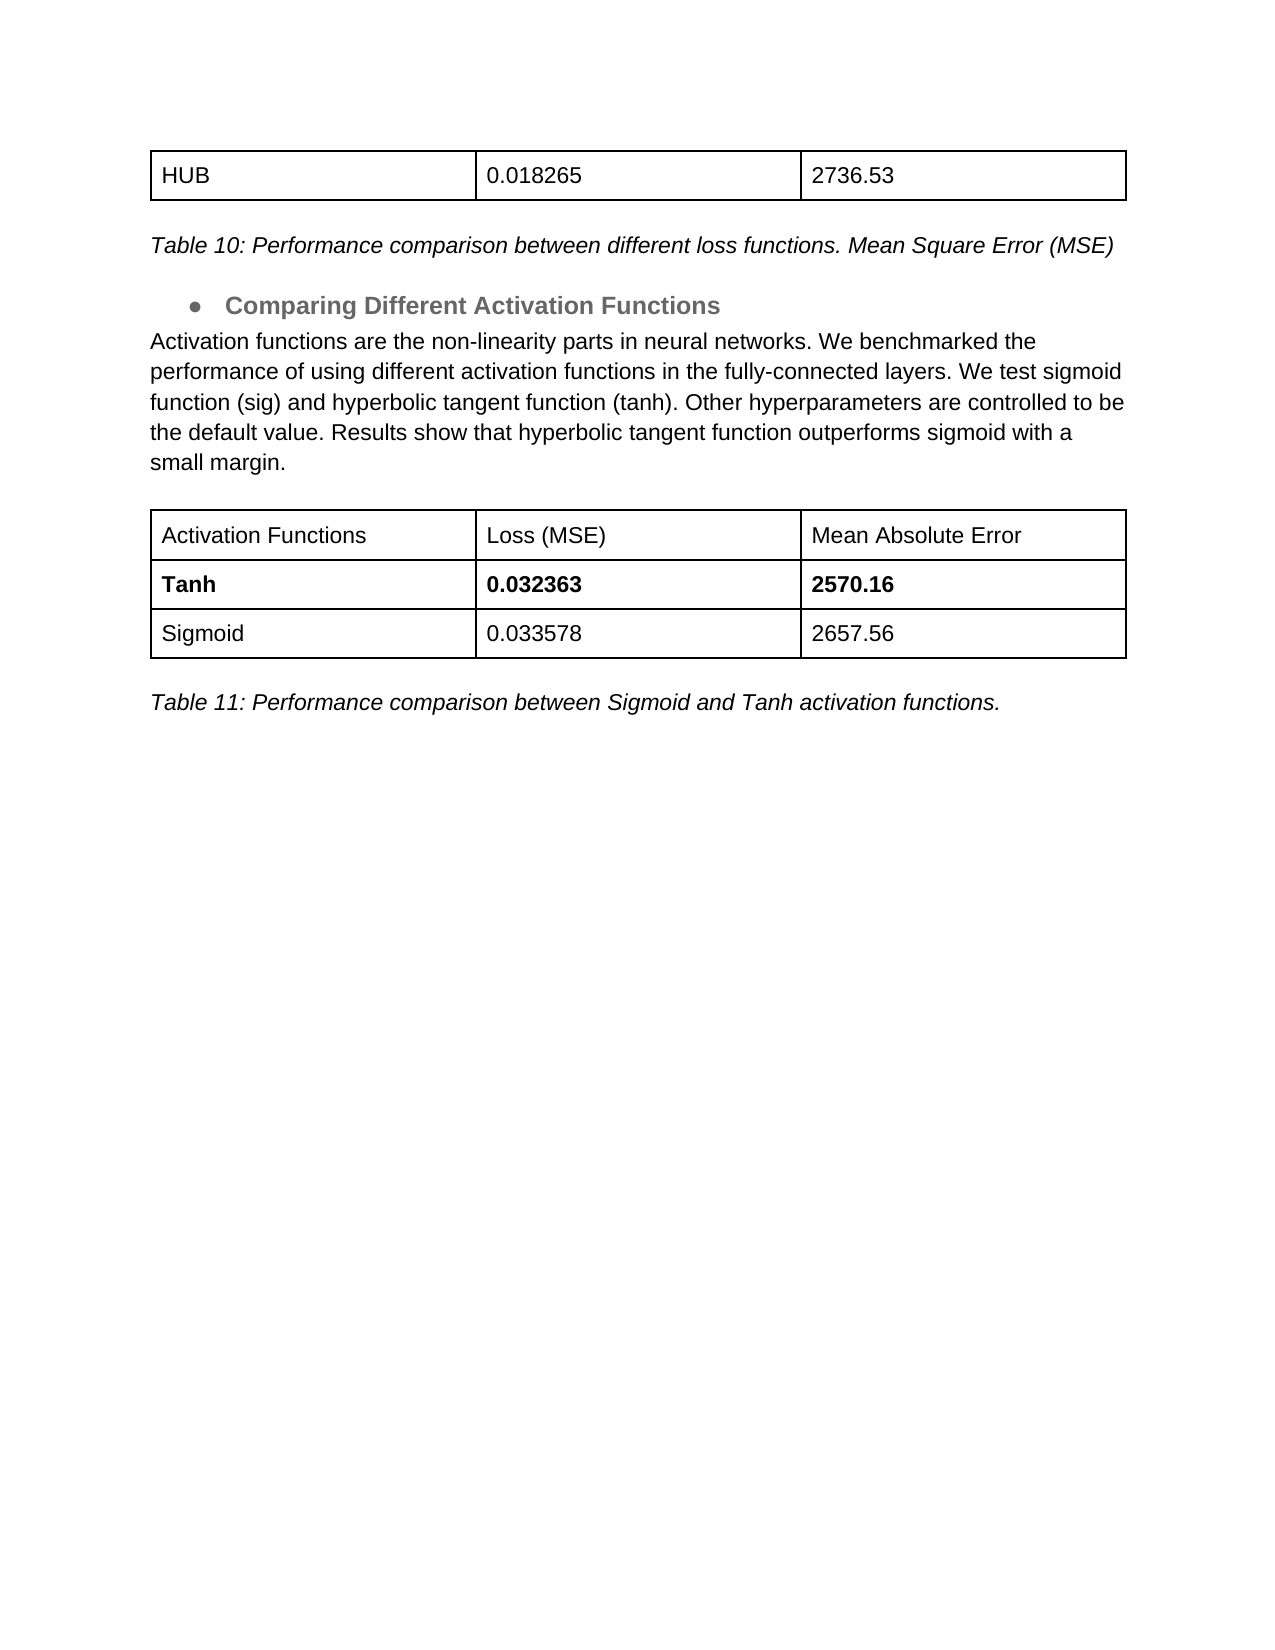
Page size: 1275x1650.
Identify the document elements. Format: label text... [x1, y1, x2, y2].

table_cell 0.032363 [477, 561, 800, 608]
table_header Loss (MSE) [477, 511, 800, 558]
table_header Activation Functions [152, 511, 475, 558]
table_cell 2736.53 [802, 152, 1125, 199]
text Table 11: Performance comparison between Sigmoid and Tanh activation functions. [150, 689, 1125, 716]
table_cell Tanh [152, 561, 475, 608]
text Activation functions are the non-linearity parts in neural networks. We benchmarked the performance of using different activation functions in the fully-connected layers. We test sigmoid function (sig) and hyperbolic tangent function (tanh). Other hyperparameters are controlled to be the default value. Results show that hyperbolic tangent function outperforms sigmoid with a small margin. [150, 328, 1125, 475]
table_cell 0.018265 [477, 152, 800, 199]
table_cell 2657.56 [802, 610, 1125, 657]
text Table 10: Performance comparison between different loss functions. Mean Square Error (MSE) [150, 232, 1125, 258]
table_cell HUB [152, 152, 475, 199]
table_cell 0.033578 [477, 610, 800, 657]
subtitle Comparing Different Activation Functions [187, 291, 1125, 320]
table_header Mean Absolute Error [802, 511, 1125, 558]
table_cell Sigmoid [152, 610, 475, 657]
table_cell 2570.16 [802, 561, 1125, 608]
